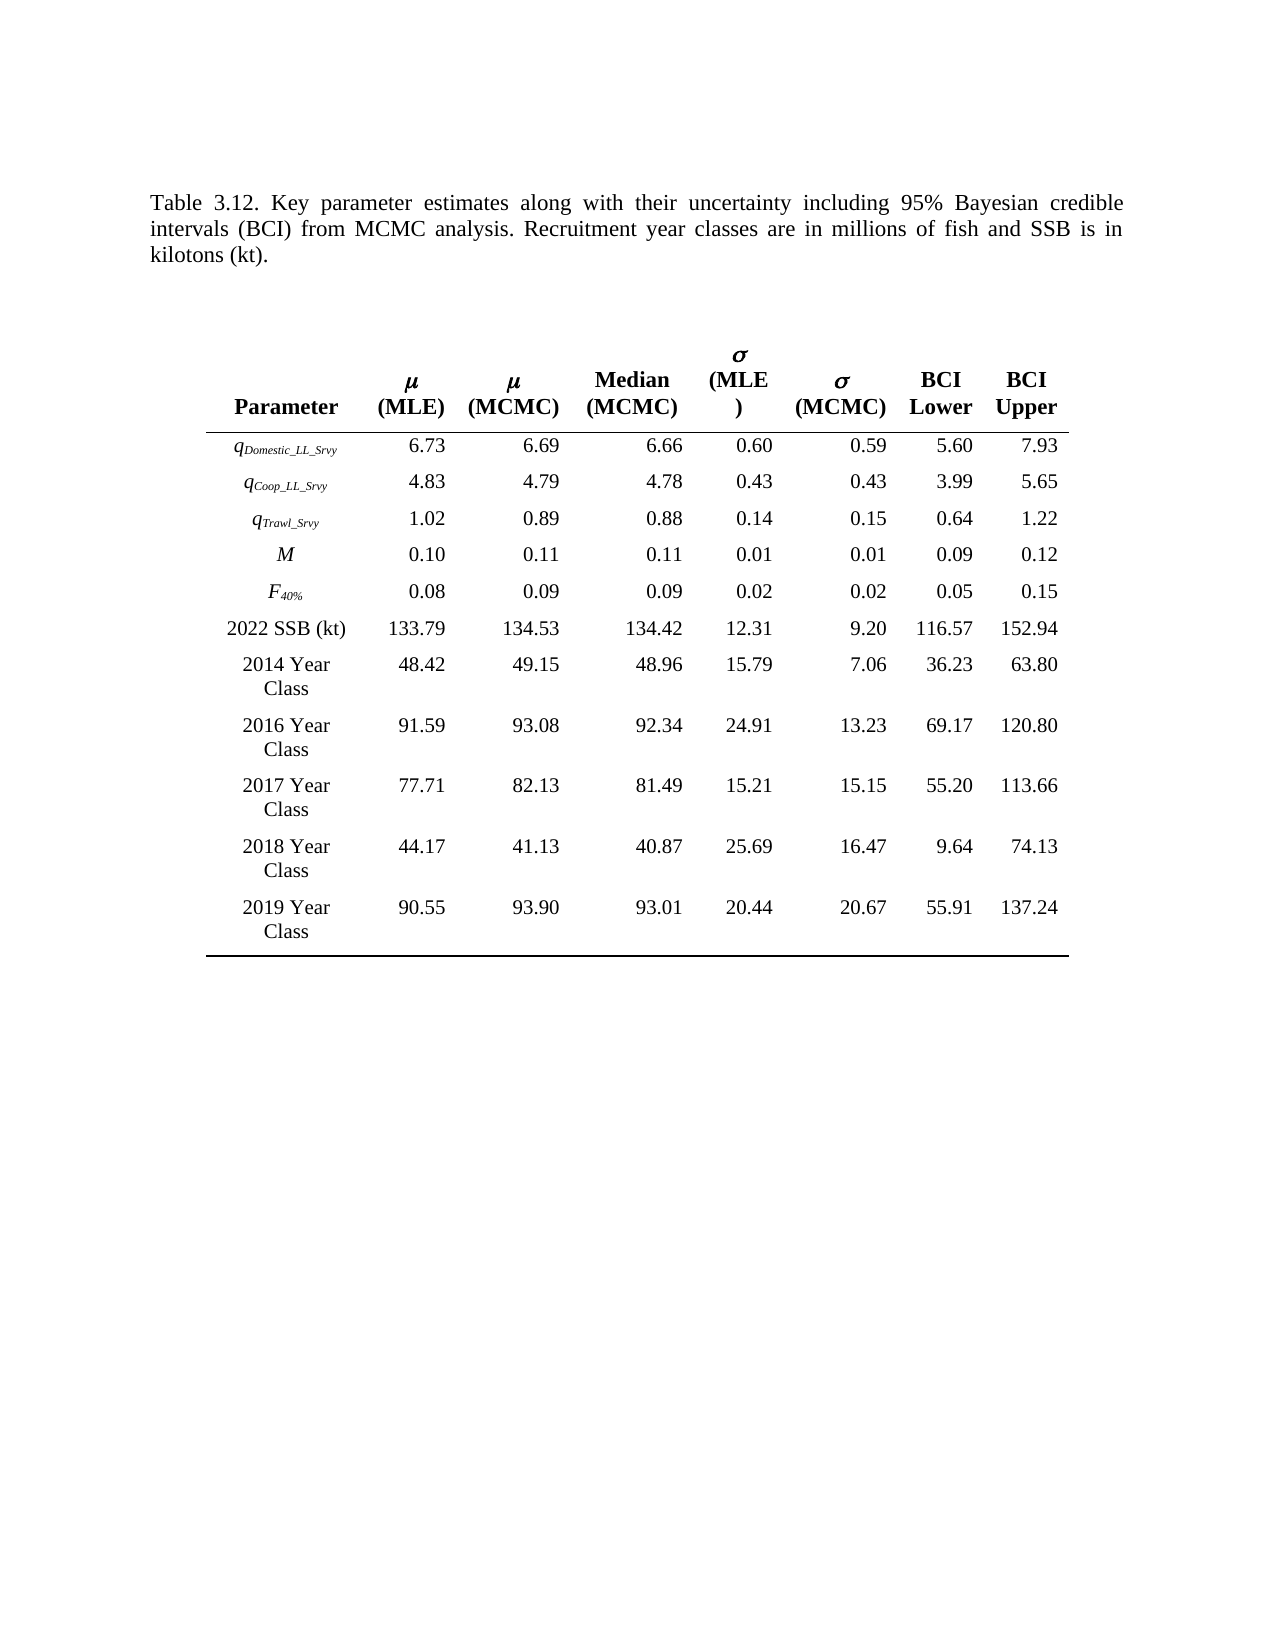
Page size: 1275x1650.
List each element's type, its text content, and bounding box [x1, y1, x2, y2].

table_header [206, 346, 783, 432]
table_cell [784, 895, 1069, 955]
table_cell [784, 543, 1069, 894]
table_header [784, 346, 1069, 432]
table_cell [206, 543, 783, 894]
text Table 3.12. Key parameter estimates along with their uncertainty including 95% Bayesian credible intervals (BCI) from MCMC analysis. Recruitment year classes are in millions of fish and SSB is in kilotons (kt). [150, 189, 1125, 268]
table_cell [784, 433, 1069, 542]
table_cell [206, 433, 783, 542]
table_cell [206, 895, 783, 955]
